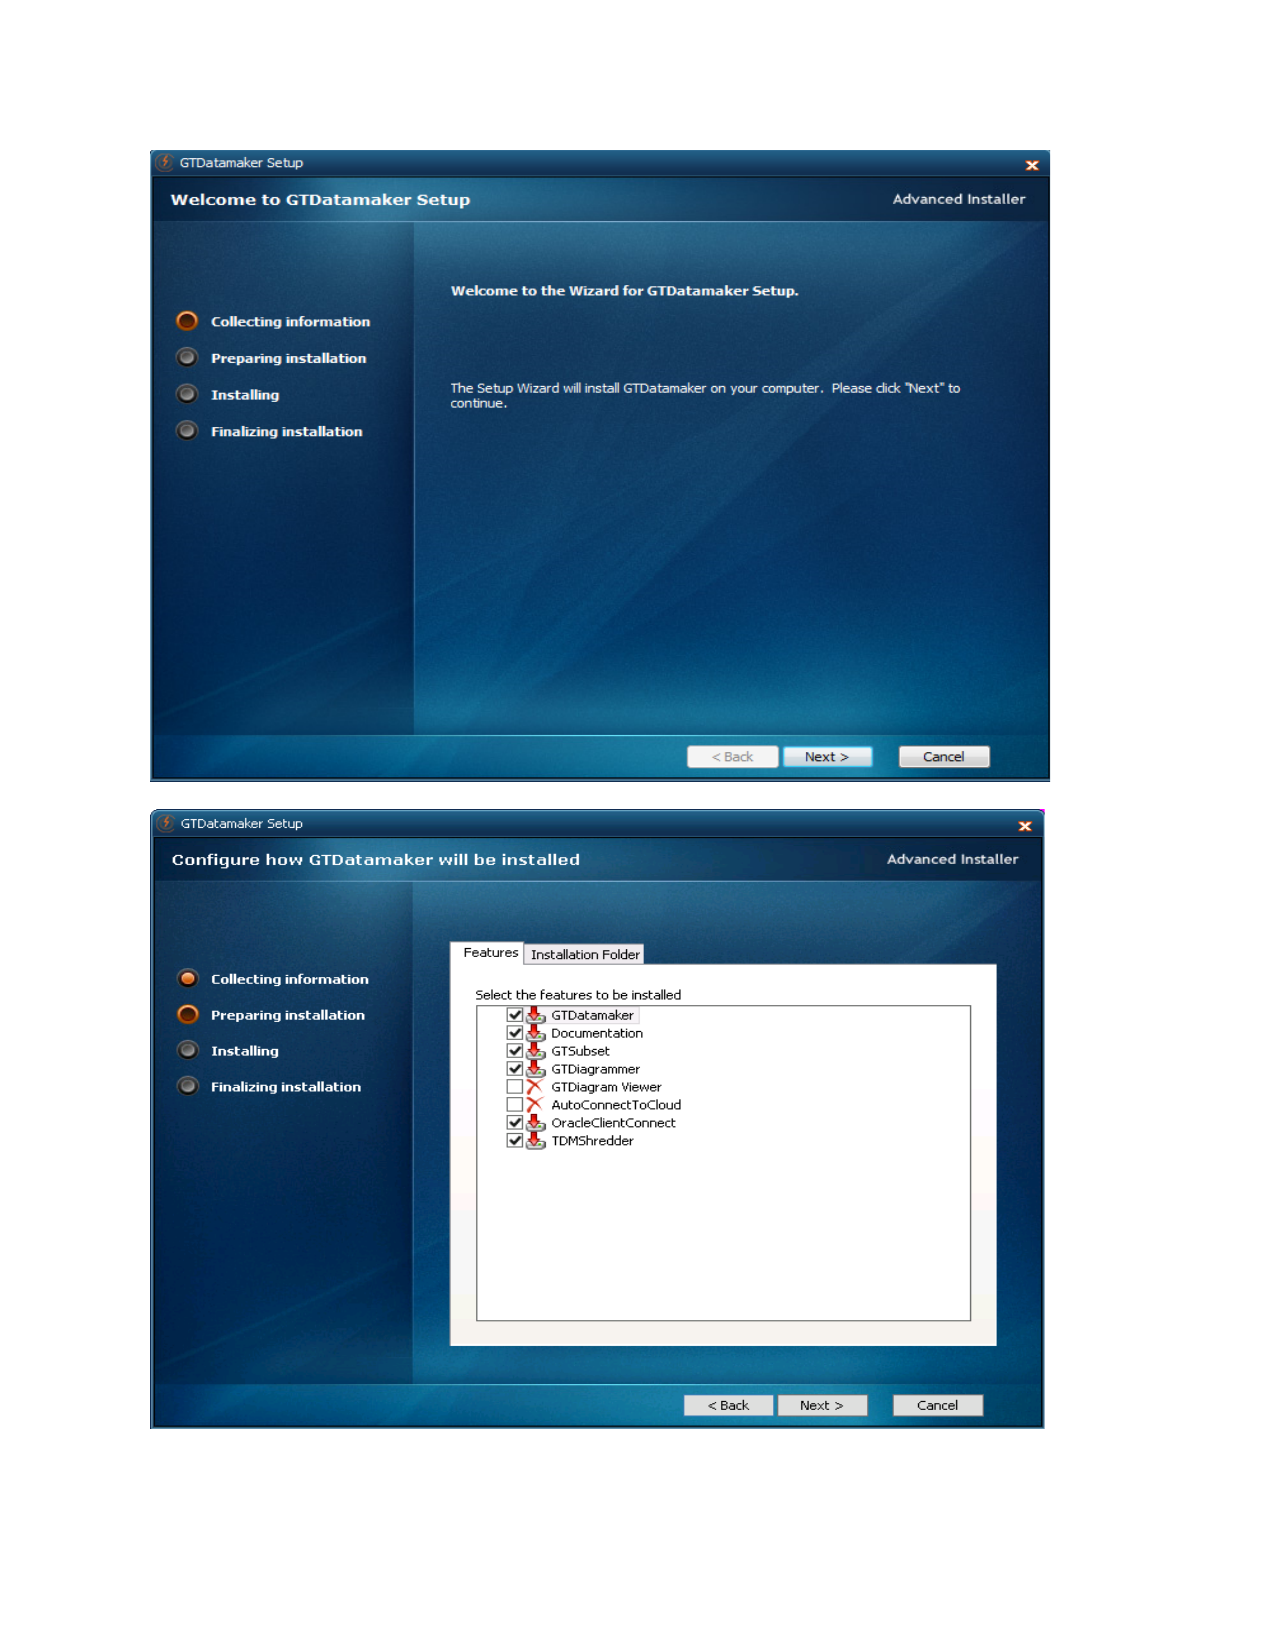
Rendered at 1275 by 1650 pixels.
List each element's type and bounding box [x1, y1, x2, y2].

picture [150, 150, 1050, 782]
picture [150, 809, 1045, 1429]
